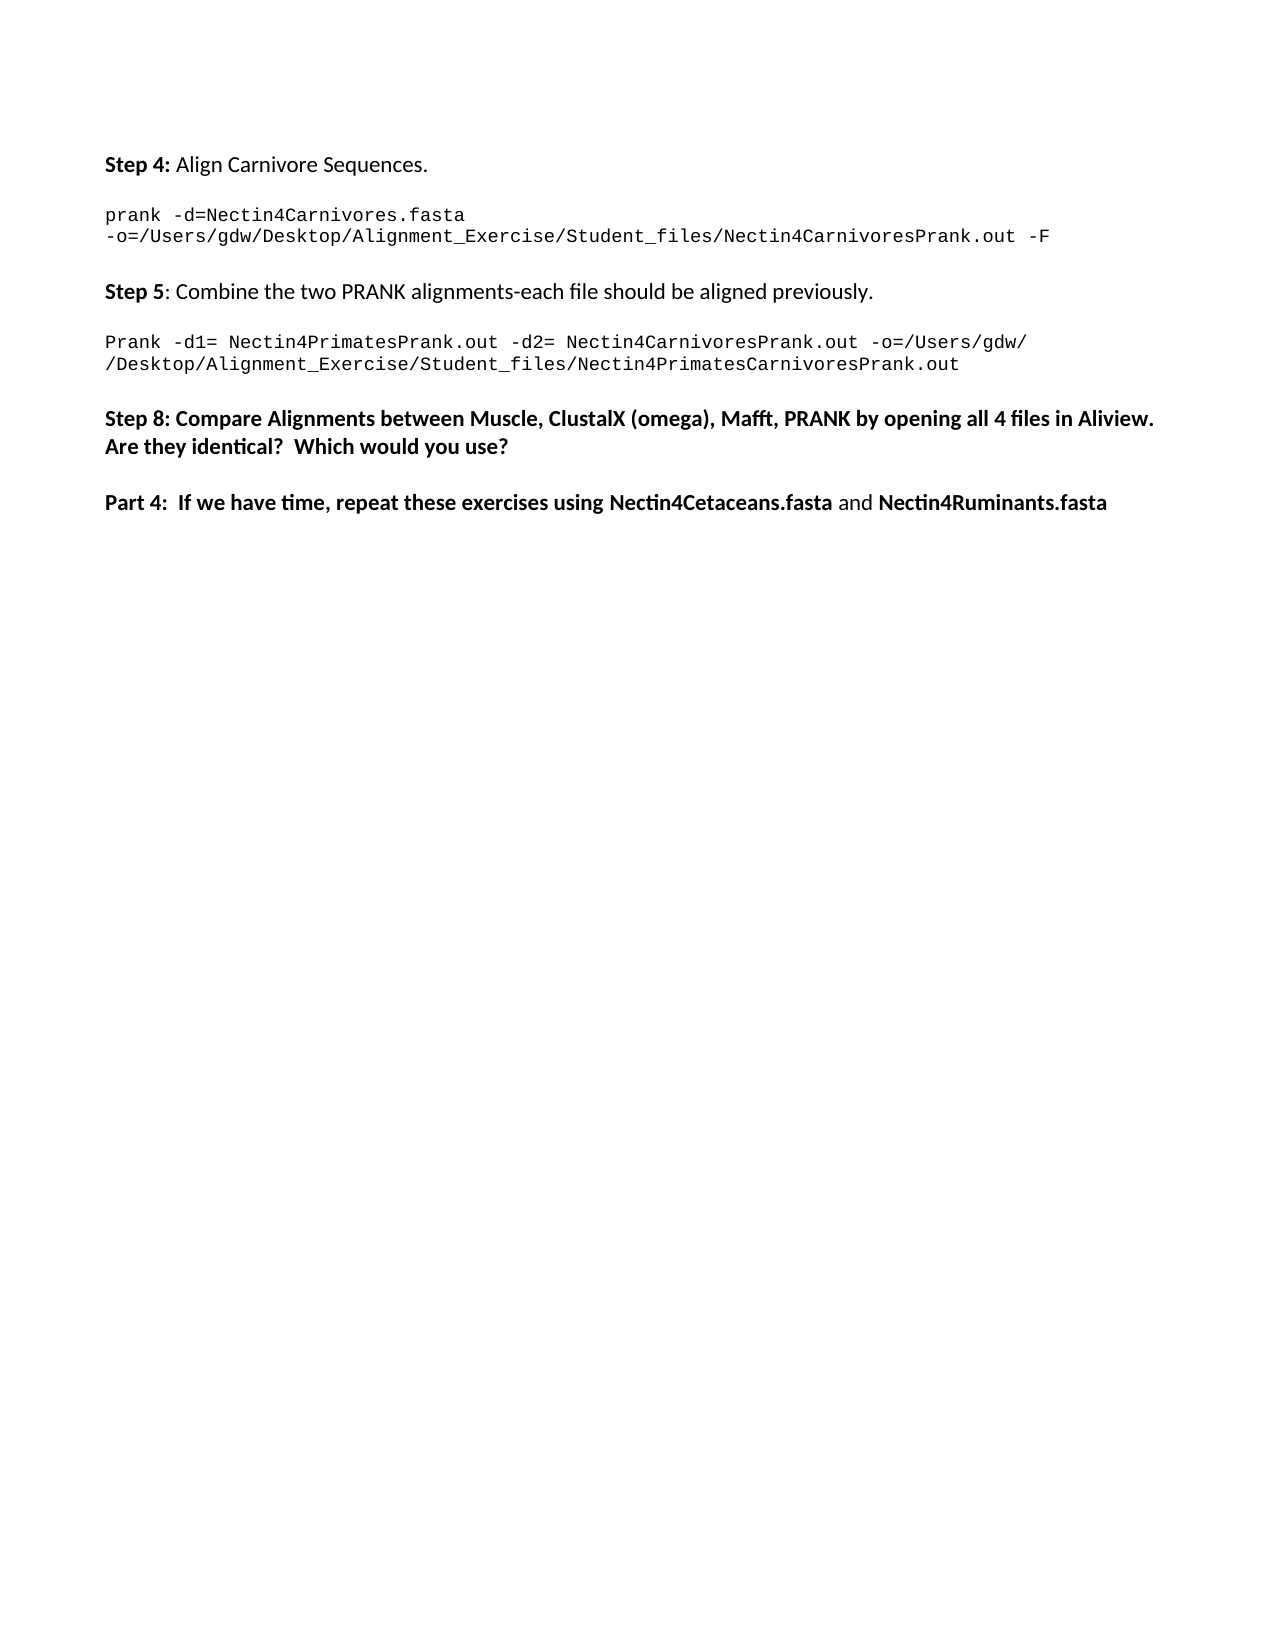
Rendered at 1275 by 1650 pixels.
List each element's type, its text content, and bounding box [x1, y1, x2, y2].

text Step 4: Align Carnivore Sequences. [105, 150, 1185, 178]
text Part 4: If we have time, repeat these exercises using Nectin4Cetaceans.fasta and Nectin4Ruminants.fasta [105, 488, 1185, 516]
text Prank -d1= Nectin4PrimatesPrank.out -d2= Nectin4CarnivoresPrank.out -o=/Users/gdw/ /Desktop/Alignment_Exercise/Student_files/Nectin4PrimatesCarnivoresPrank.out [105, 333, 1185, 376]
text prank -d=Nectin4Carnivores.fasta -o=/Users/gdw/Desktop/Alignment_Exercise/Student_files/Nectin4CarnivoresPrank.out -F [105, 206, 1185, 248]
text Step 8: Compare Alignments between Muscle, ClustalX (omega), Mafft, PRANK by opening all 4 files in Aliview. Are they identical? Which would you use? [105, 404, 1185, 460]
text Step 5: Combine the two PRANK alignments-each file should be aligned previously. [105, 277, 1185, 305]
